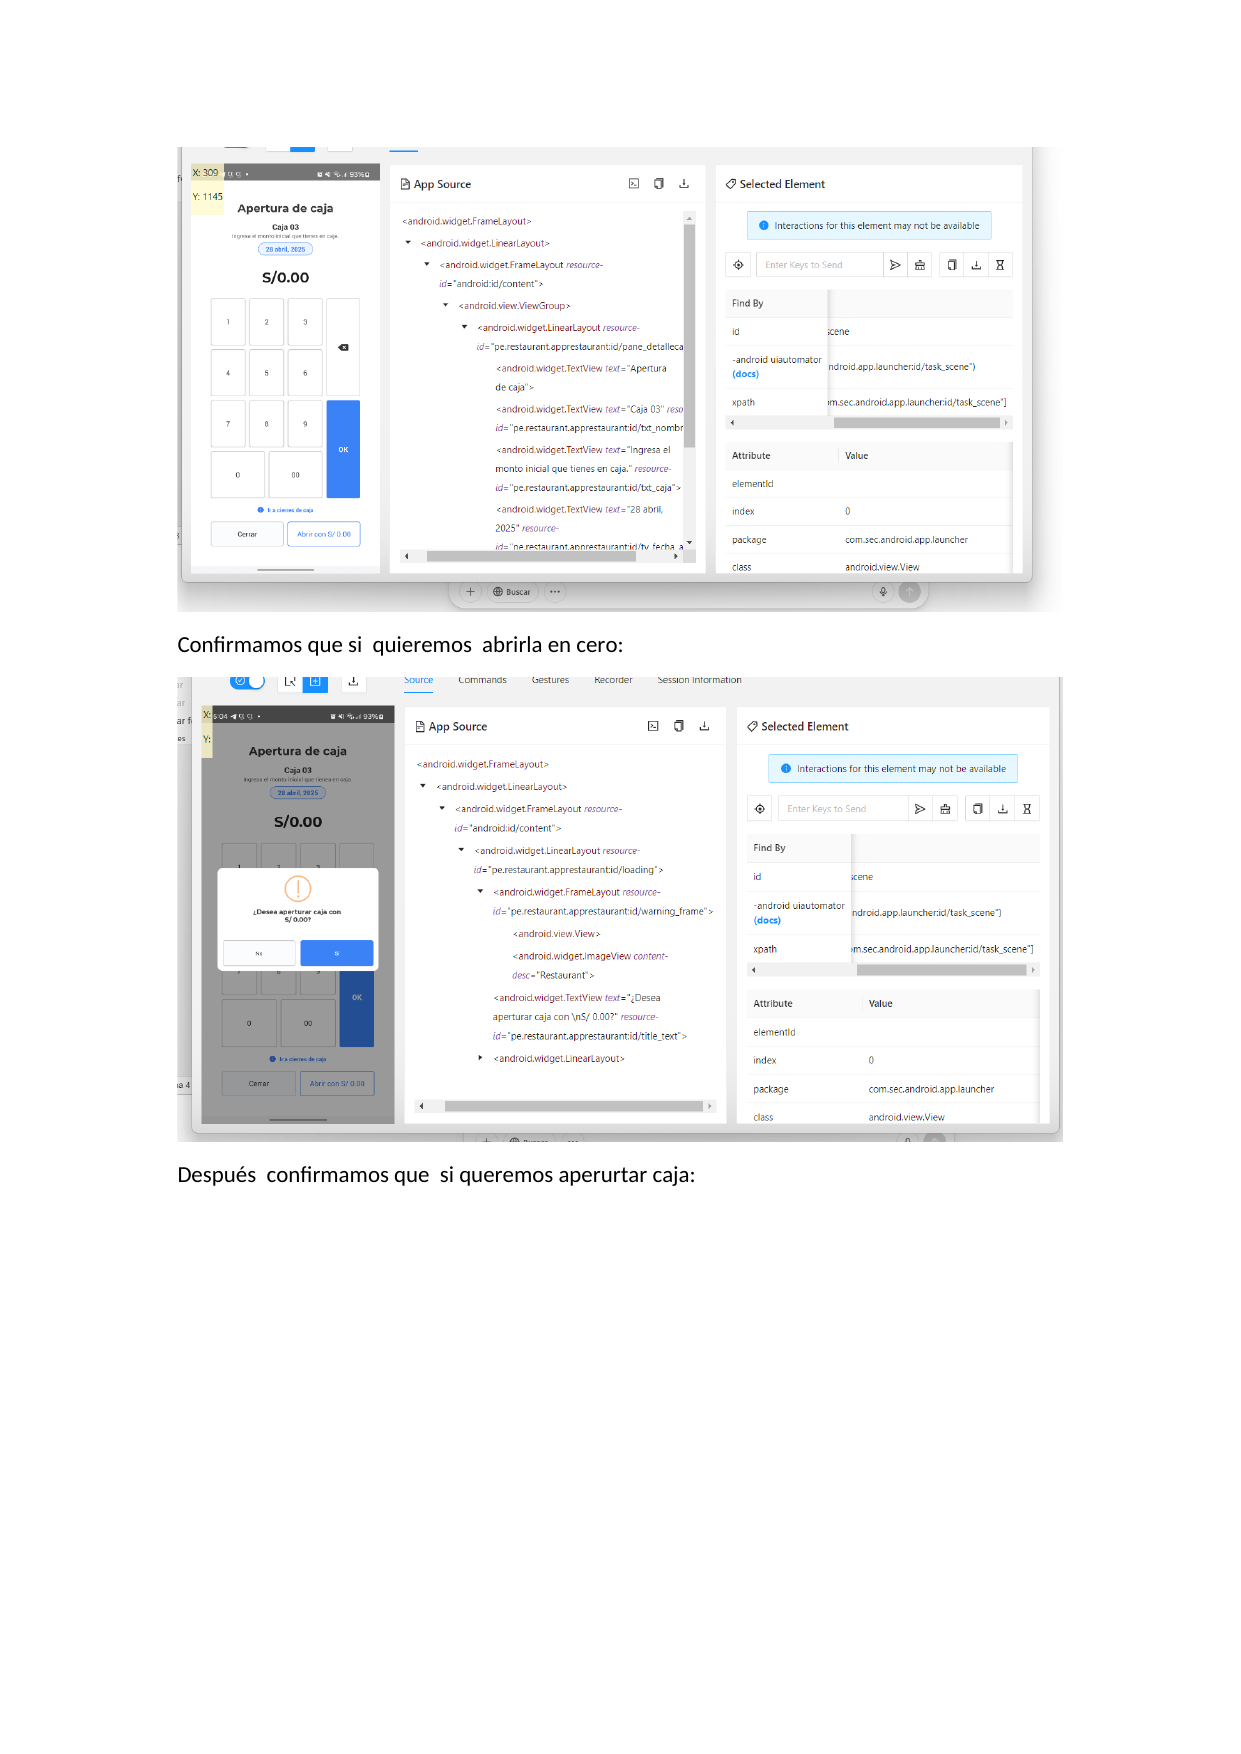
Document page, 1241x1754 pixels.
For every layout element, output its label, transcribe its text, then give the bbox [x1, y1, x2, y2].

picture [177, 147, 1063, 612]
text Después confirmamos que si queremos aperurtar caja: [177, 1160, 1063, 1188]
picture [177, 677, 1063, 1142]
text Confirmamos que si quieremos abrirla en cero: [177, 631, 1063, 659]
